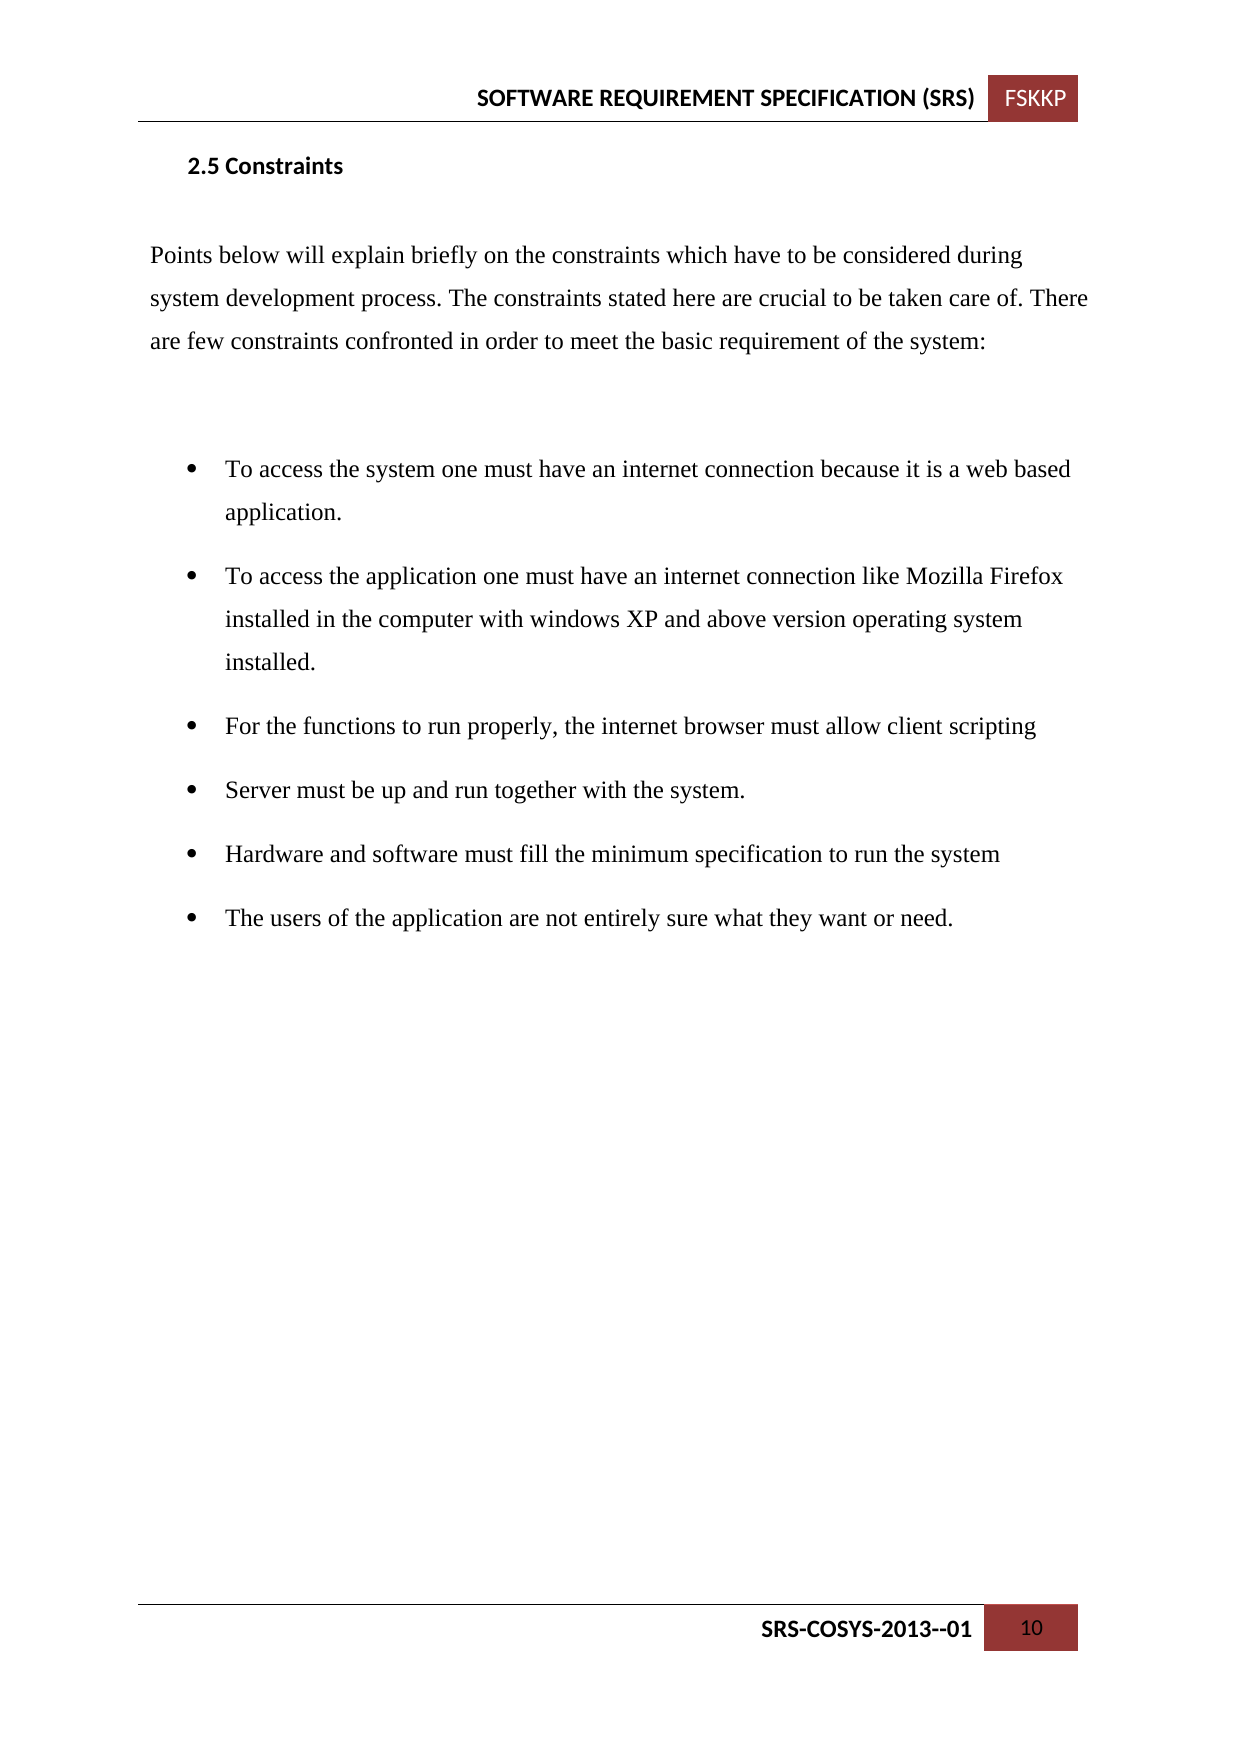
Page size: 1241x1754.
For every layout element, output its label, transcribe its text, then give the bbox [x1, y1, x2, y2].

list To access the system one must have an internet connection because it is a web based application. [187, 454, 1090, 526]
list For the functions to run properly, the internet browser must allow client scripting [187, 711, 1090, 740]
list Server must be up and run together with the system. [187, 775, 1090, 804]
list The users of the application are not entirely sure what they want or need. [187, 903, 1090, 932]
list Hardware and software must fill the minimum specification to run the system [187, 839, 1090, 868]
subtitle 2.5 Constraints [187, 150, 1090, 181]
text Points below will explain briefly on the constraints which have to be considered during system development process. The constraints stated here are crucial to be taken care of. There are few constraints confronted in order to meet the basic requirement of the system: [150, 240, 1090, 355]
list To access the application one must have an internet connection like Mozilla Firefox installed in the computer with windows XP and above version operating system installed. [187, 561, 1090, 676]
